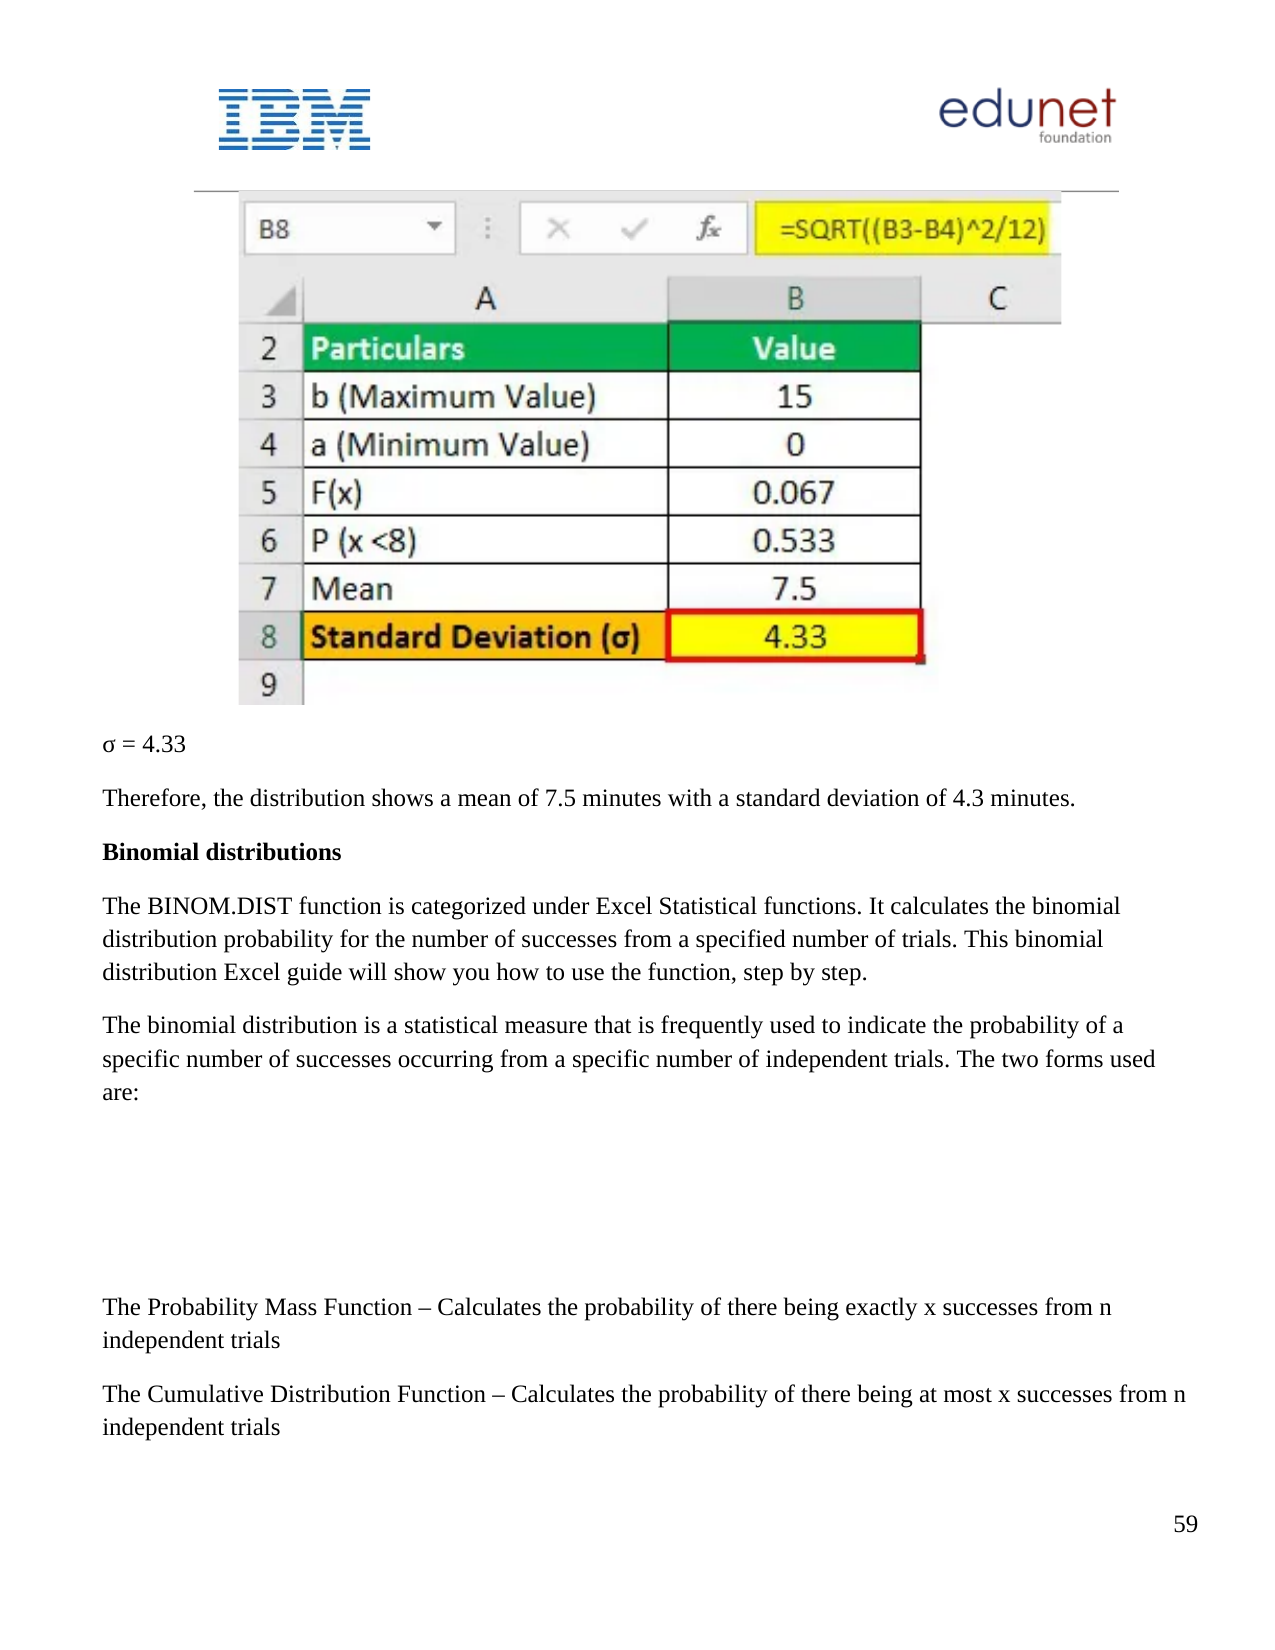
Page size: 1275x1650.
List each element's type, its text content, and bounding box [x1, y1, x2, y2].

picture [937, 78, 1121, 150]
text σ = 4.33 [102, 729, 1198, 758]
text The Probability Mass Function – Calculates the probability of there being exactly x successes from n independent trials [102, 1292, 1198, 1354]
picture [218, 89, 371, 150]
text The BINOM.DIST function is categorized under Excel Statistical functions. It calculates the binomial distribution probability for the number of successes from a specified number of trials. This binomial distribution Excel guide will show you how to use the function, step by step. [102, 891, 1198, 986]
text Therefore, the distribution shows a mean of 7.5 minutes with a standard deviation of 4.3 minutes. [102, 783, 1198, 812]
text The binomial distribution is a statistical measure that is frequently used to indicate the probability of a specific number of successes occurring from a specific number of independent trials. The two forms used are: [102, 1011, 1198, 1105]
picture [238, 191, 1062, 705]
text Binomial distributions [102, 837, 1198, 866]
text The Cumulative Distribution Function – Calculates the probability of there being at most x successes from n independent trials [102, 1379, 1198, 1441]
